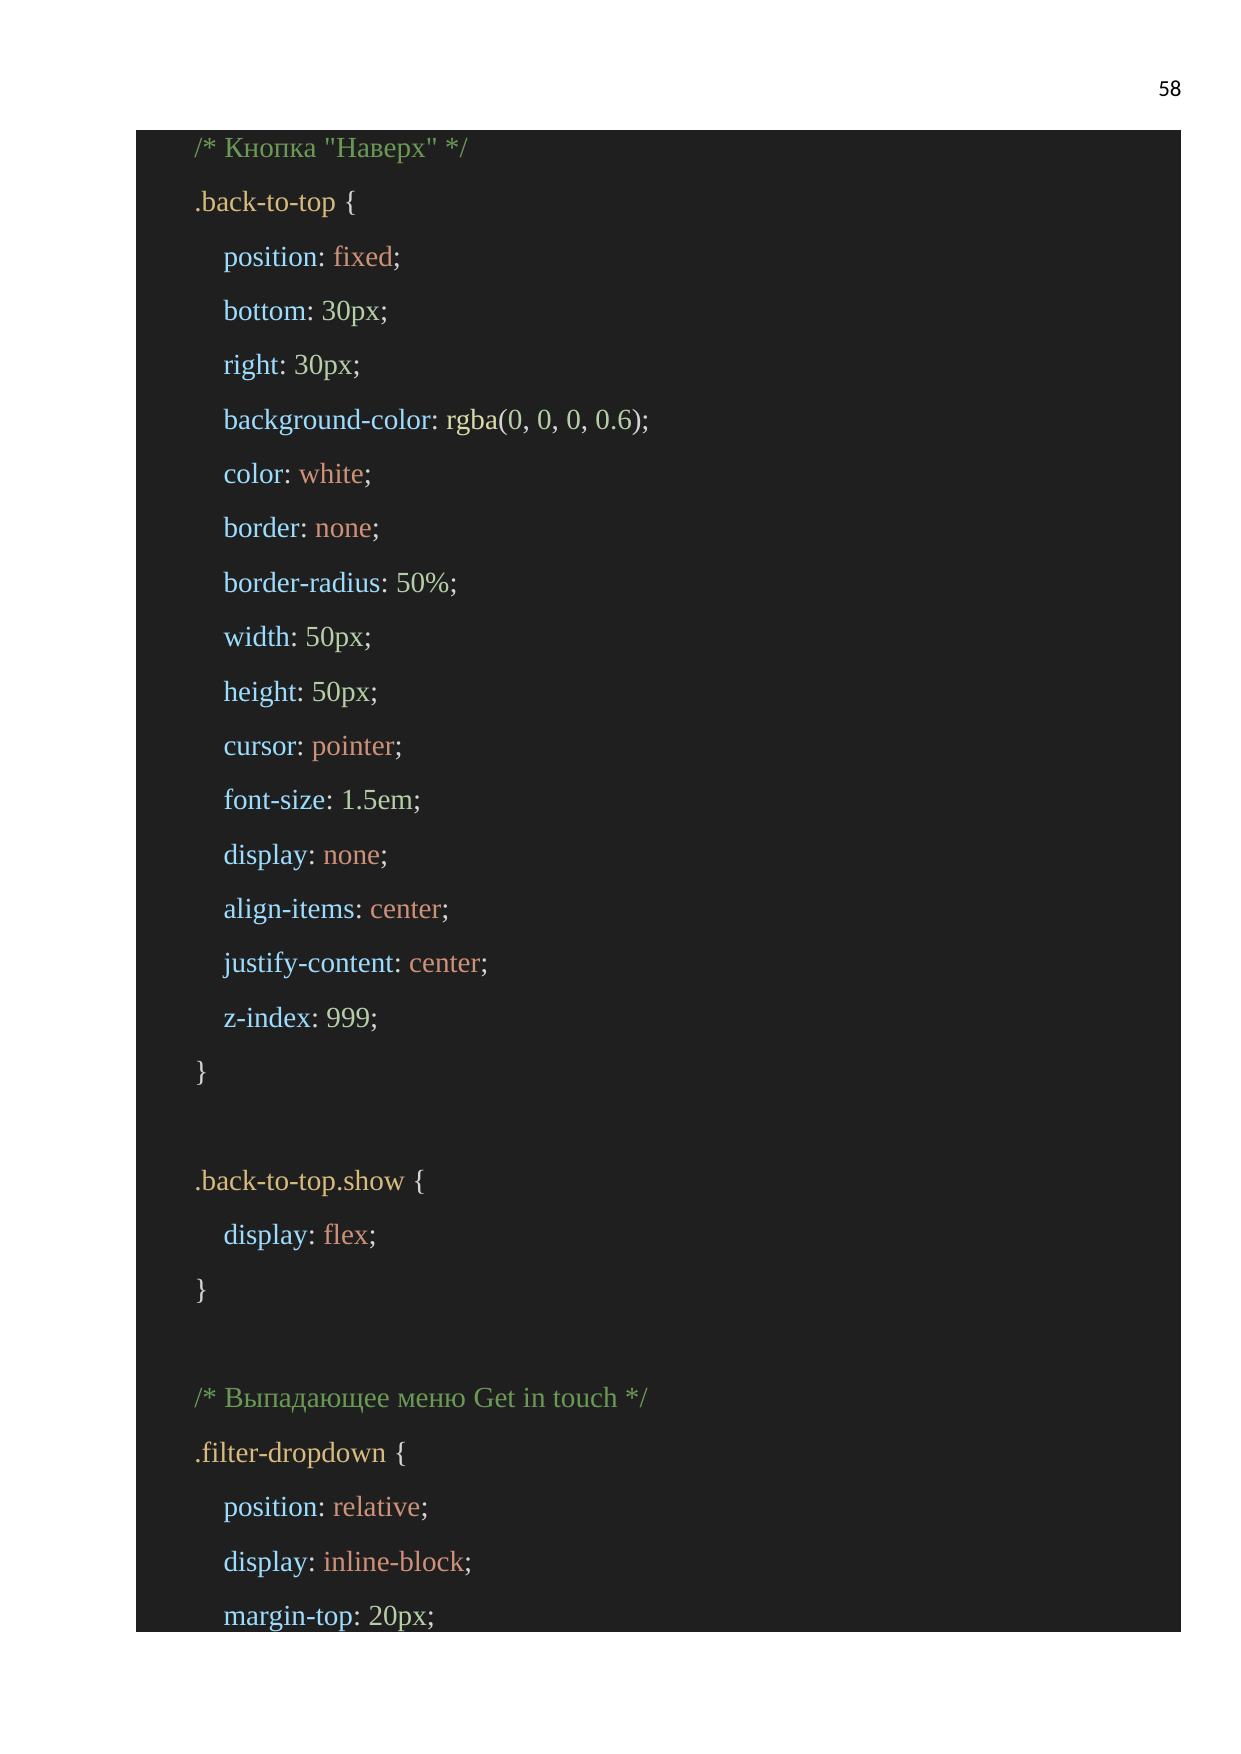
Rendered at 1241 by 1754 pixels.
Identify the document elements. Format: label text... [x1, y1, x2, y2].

text align-items: center; [136, 891, 1181, 925]
text color: white; [136, 456, 1181, 490]
text display: inline-block; [136, 1544, 1181, 1577]
text display: none; [136, 837, 1181, 870]
text } [136, 1054, 1181, 1088]
text cursor: pointer; [136, 728, 1181, 762]
text .back-to-top { [136, 184, 1181, 218]
text } [136, 1272, 1181, 1305]
text height: 50px; [136, 674, 1181, 707]
text display: flex; [136, 1217, 1181, 1251]
text margin-top: 20px; [136, 1598, 1181, 1632]
text right: 30px; [136, 347, 1181, 381]
text z-index: 999; [136, 1000, 1181, 1033]
text position: relative; [136, 1489, 1181, 1523]
text background-color: rgba(0, 0, 0, 0.6); [136, 402, 1181, 435]
text border: none; [136, 511, 1181, 544]
text border-radius: 50%; [136, 565, 1181, 598]
text justify-content: center; [136, 946, 1181, 979]
text .back-to-top.show { [136, 1163, 1181, 1197]
text font-size: 1.5em; [136, 782, 1181, 816]
text position: fixed; [136, 239, 1181, 272]
text bottom: 30px; [136, 293, 1181, 327]
text /* Выпадающее меню Get in touch */ [136, 1381, 1181, 1414]
text width: 50px; [136, 619, 1181, 653]
text .filter-dropdown { [136, 1435, 1181, 1468]
text /* Кнопка "Наверх" */ [136, 130, 1181, 163]
